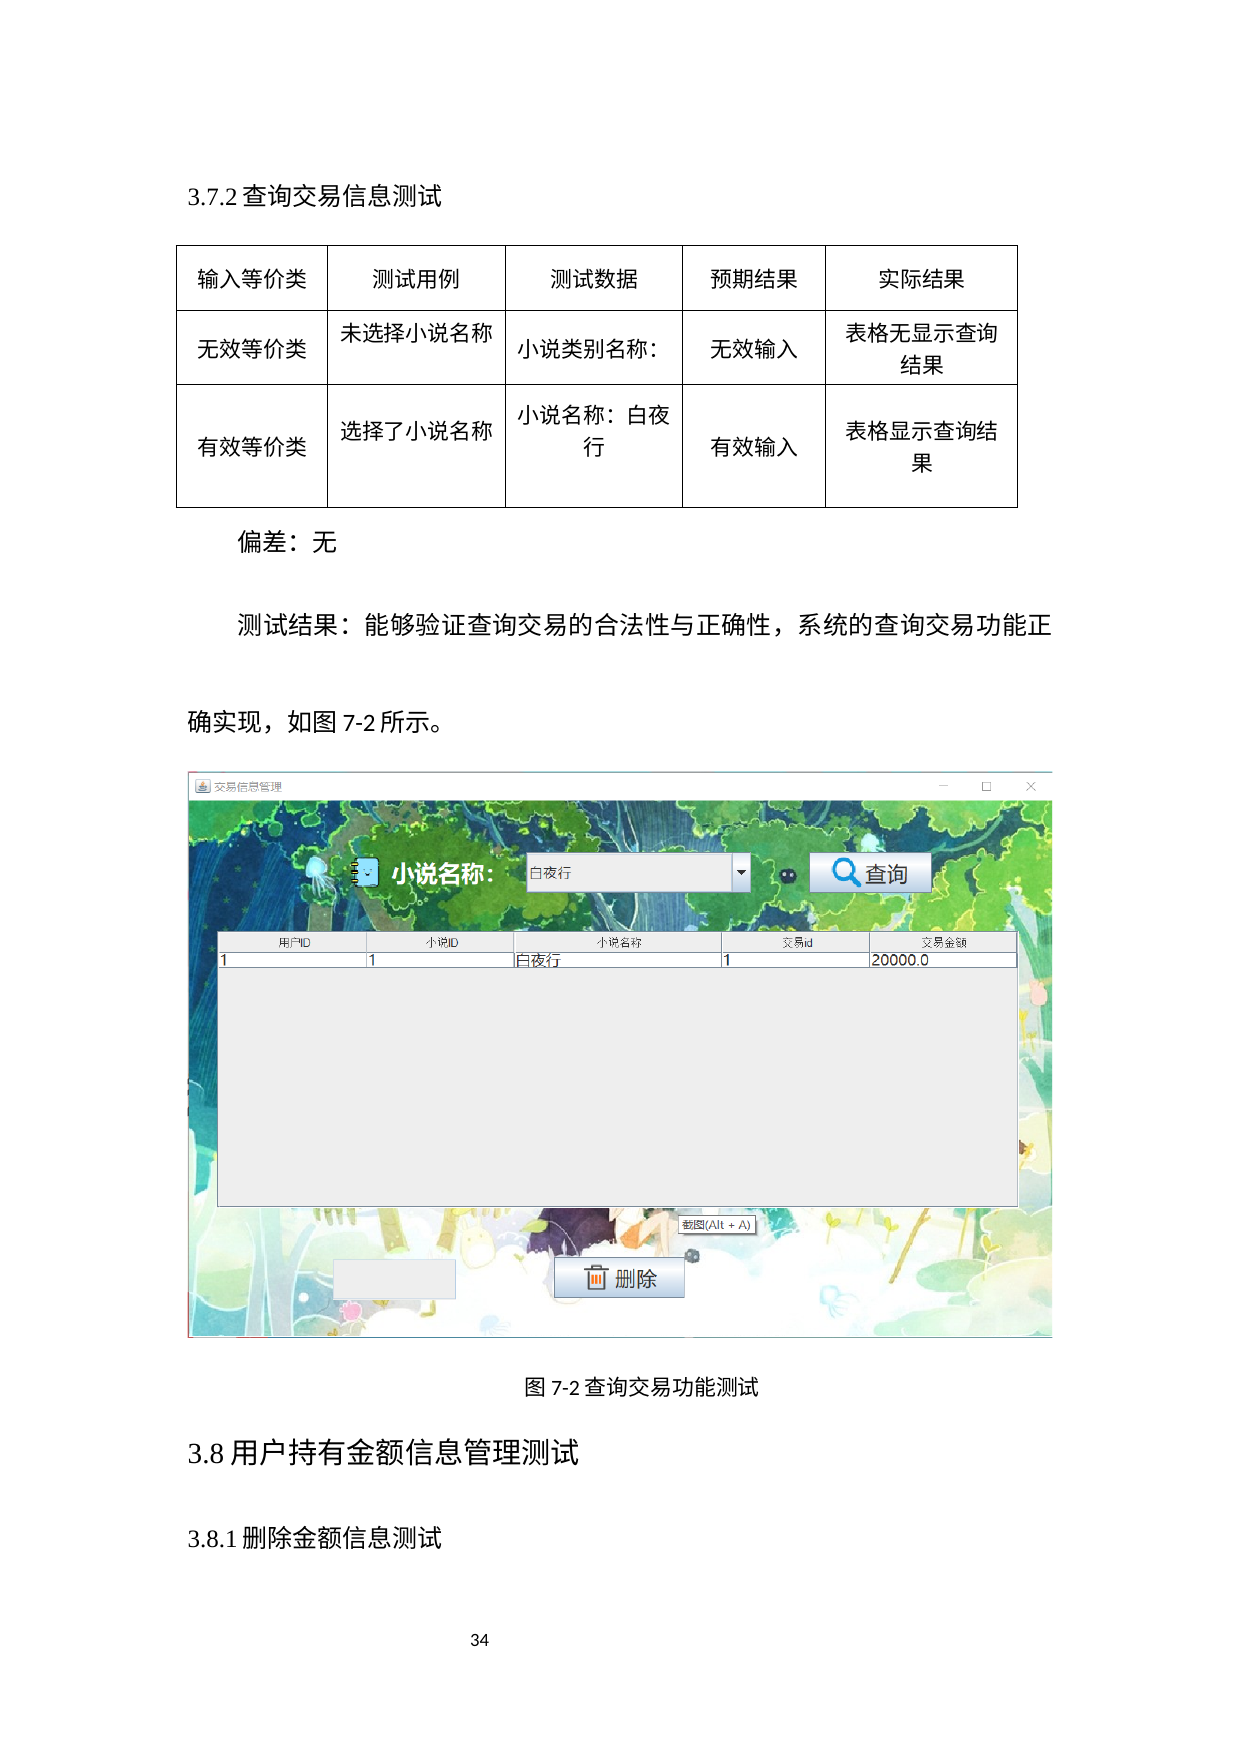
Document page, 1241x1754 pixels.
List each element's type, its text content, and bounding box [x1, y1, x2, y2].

table_header 测试用例 [328, 246, 505, 310]
text 偏差：无 [187, 508, 1053, 573]
table_cell 有效等价类 [177, 385, 327, 507]
table_header 预期结果 [683, 246, 825, 310]
picture [187, 771, 1053, 1338]
table_cell 表格显示查询结果 [826, 385, 1017, 507]
table_header 输入等价类 [177, 246, 327, 310]
table_cell 选择了小说名称 [328, 385, 505, 507]
table_header 实际结果 [826, 246, 1017, 310]
text 3.7.2查询交易信息测试 [187, 162, 1053, 227]
table_cell 表格无显示查询结果 [826, 311, 1017, 384]
table_header 测试数据 [506, 246, 682, 310]
table_cell 小说名称：白夜行 [506, 385, 682, 507]
text 3.8用户持有金额信息管理测试 [187, 1418, 1053, 1483]
text 测试结果：能够验证查询交易的合法性与正确性，系统的查询交易功能正确实现，如图7-2所示。 [187, 591, 1053, 753]
text 3.8.1删除金额信息测试 [187, 1504, 1053, 1569]
table_cell 有效输入 [683, 385, 825, 507]
table_cell 无效等价类 [177, 311, 327, 384]
table_cell 未选择小说名称 [328, 311, 505, 384]
table_cell 无效输入 [683, 311, 825, 384]
table_cell 小说类别名称： [506, 311, 682, 384]
text 图7-2 查询交易功能测试 [187, 1370, 1053, 1402]
